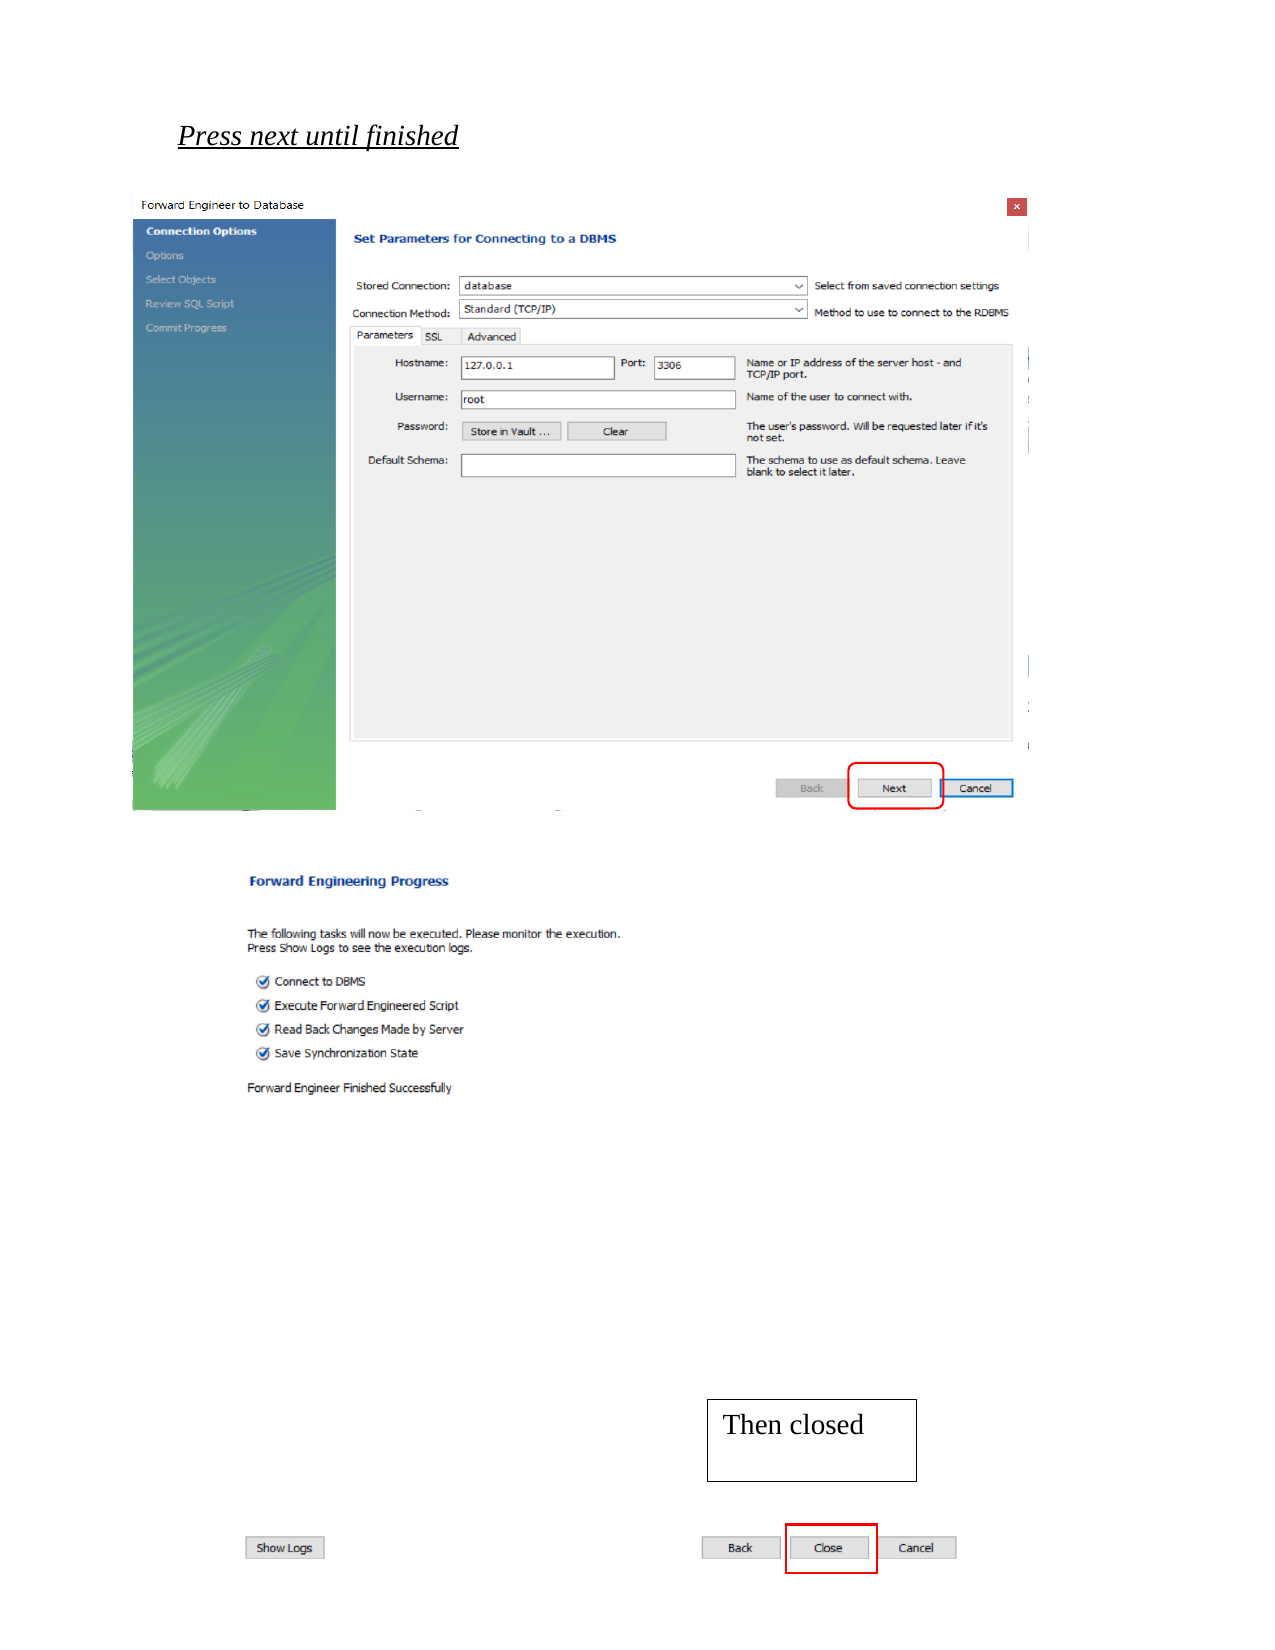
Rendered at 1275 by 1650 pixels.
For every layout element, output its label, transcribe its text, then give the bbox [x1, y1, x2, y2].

text Press next until finished [177, 118, 1157, 152]
picture [787, 1526, 876, 1565]
picture [241, 865, 968, 1565]
picture [132, 194, 1029, 811]
